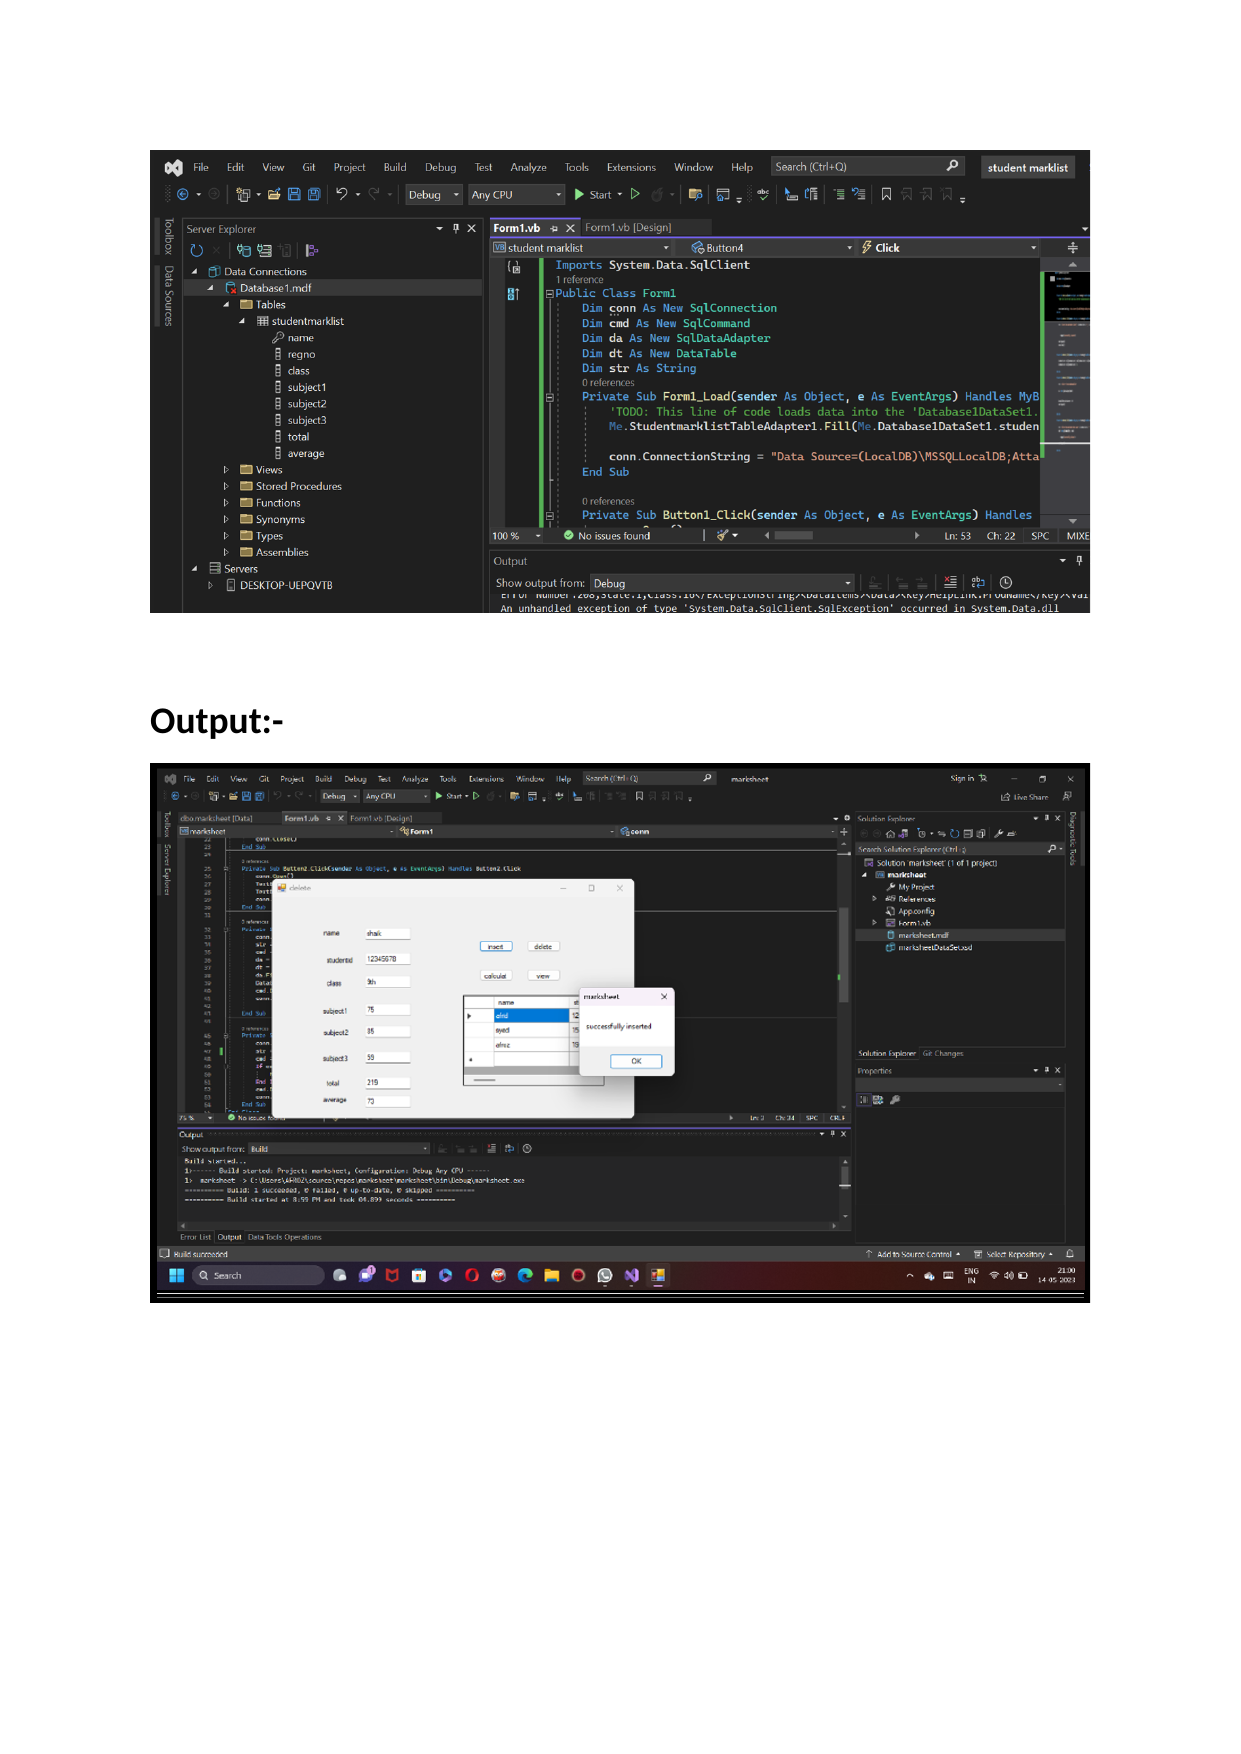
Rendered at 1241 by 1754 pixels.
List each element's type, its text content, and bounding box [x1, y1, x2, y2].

picture [150, 763, 1091, 1303]
picture [150, 150, 1091, 613]
text Output:- [150, 697, 1090, 743]
